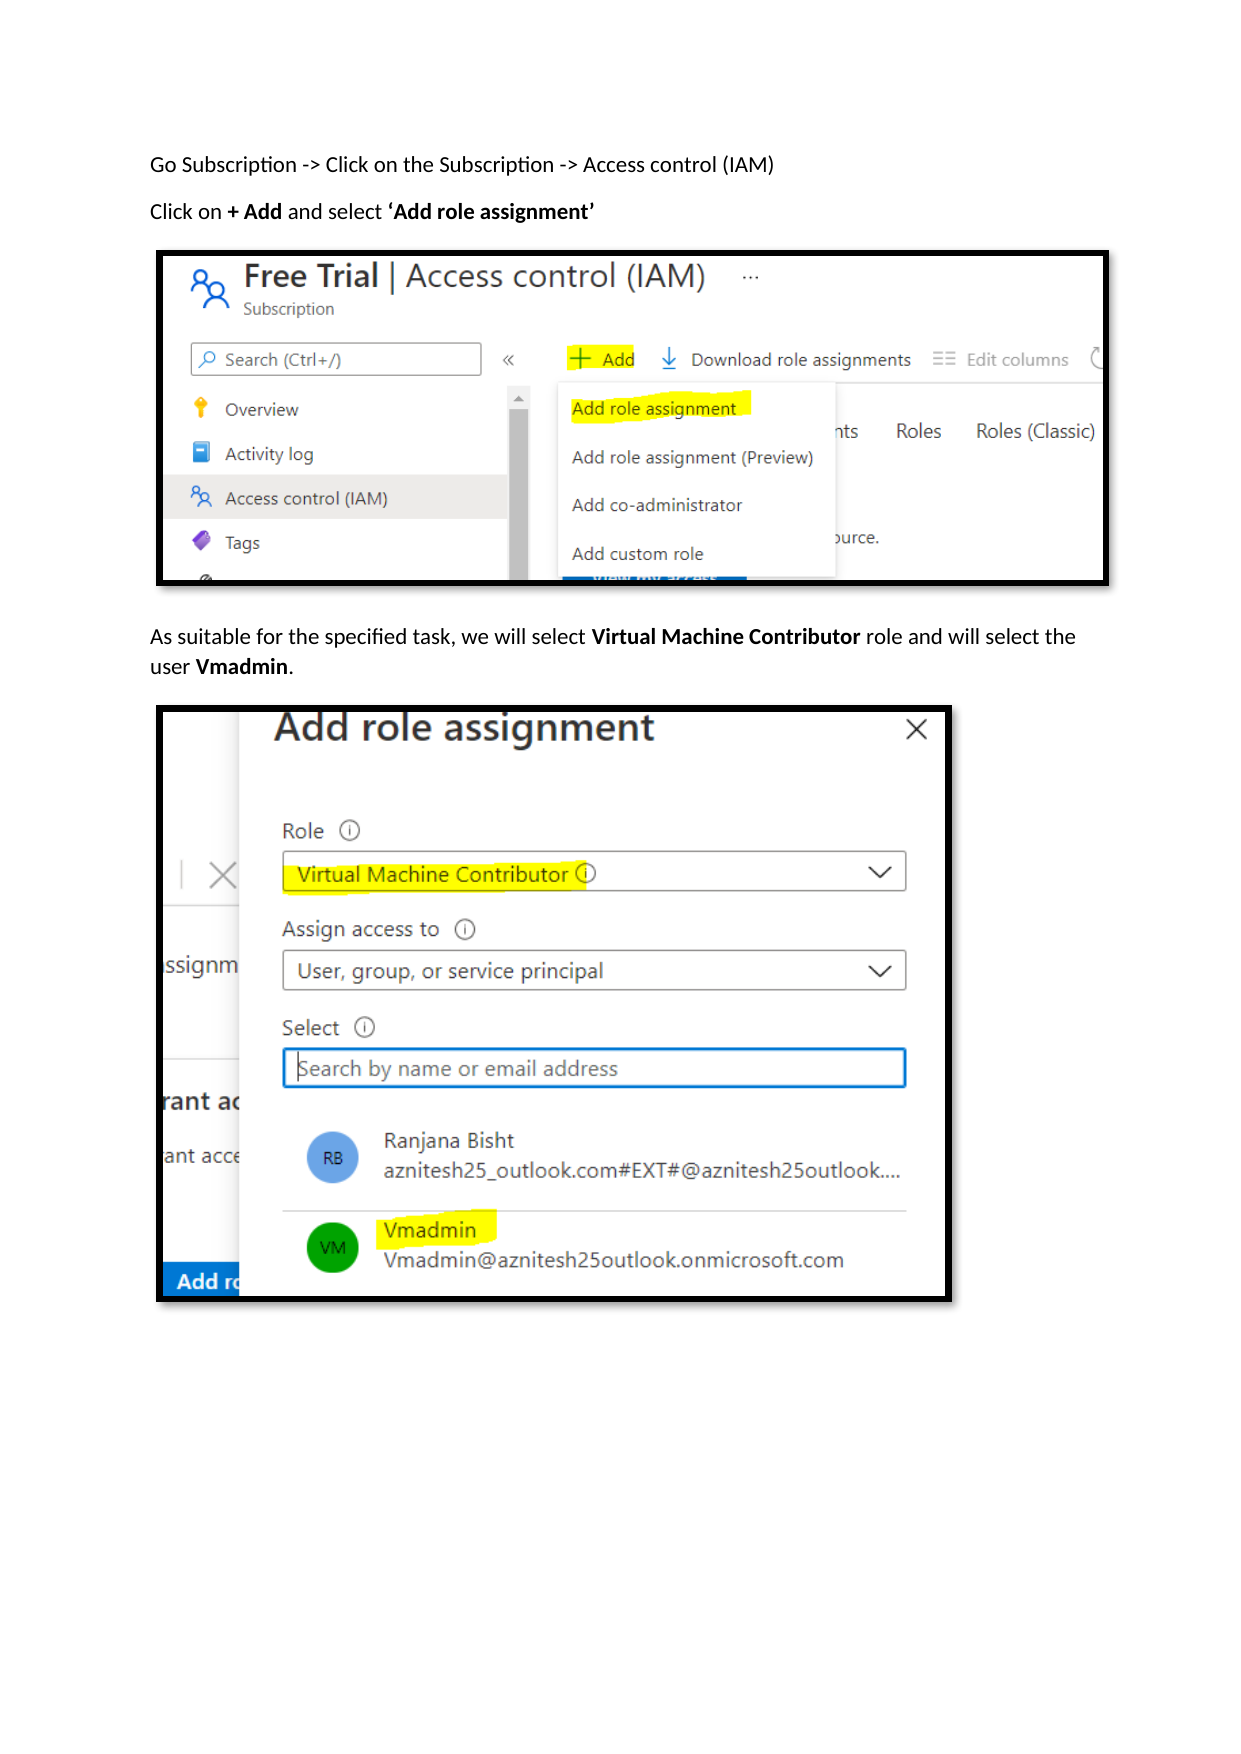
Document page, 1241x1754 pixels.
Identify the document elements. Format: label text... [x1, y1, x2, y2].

text Go Subscription -> Click on the Subscription -> Access control (IAM) [150, 150, 1090, 178]
picture [163, 712, 945, 1296]
text As suitable for the specified task, we will select Virtual Machine Contributor role and will select the user Vmadmin. [150, 622, 1090, 680]
picture [163, 256, 1103, 580]
text Click on + Add and select ‘Add role assignment’ [150, 197, 1090, 225]
